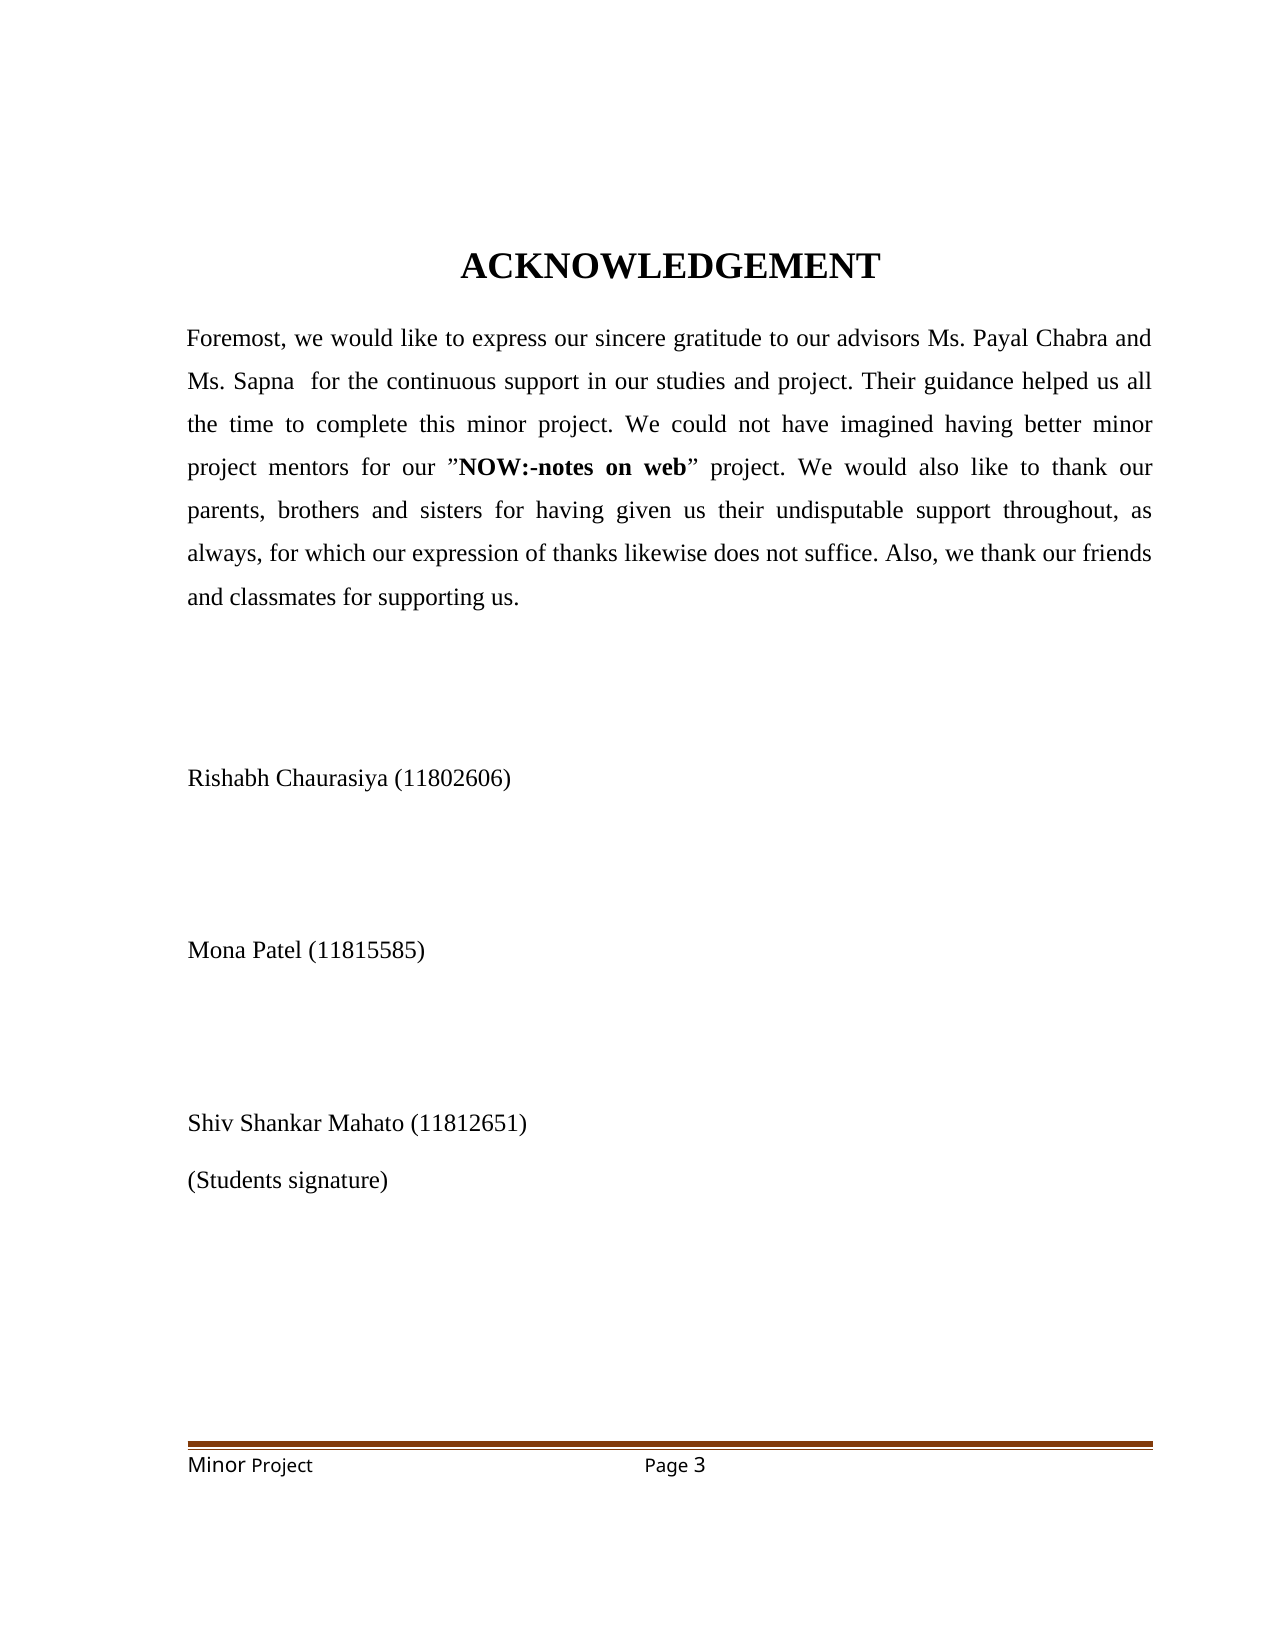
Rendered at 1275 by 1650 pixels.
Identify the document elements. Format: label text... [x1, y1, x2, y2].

text (Students signature) [187, 1165, 1153, 1194]
text Foremost, we would like to express our sincere gratitude to our advisors Ms. Payal Chabra and Ms. Sapna for the continuous support in our studies and project. Their guidance helped us all the time to complete this minor project. We could not have imagined having better minor project mentors for our ”NOW:-notes on web” project. We would also like to thank our parents, brothers and sisters for having given us their undisputable support throughout, as always, for which our expression of thanks likewise does not suffice. Also, we thank our friends and classmates for supporting us. [186, 323, 1153, 610]
text Mona Patel (11815585) [187, 935, 1153, 964]
text Rishabh Chaurasiya (11802606) [187, 763, 1153, 791]
text ACKNOWLEDGEMENT [187, 244, 1153, 287]
text Shiv Shankar Mahato (11812651) [187, 1108, 1153, 1136]
